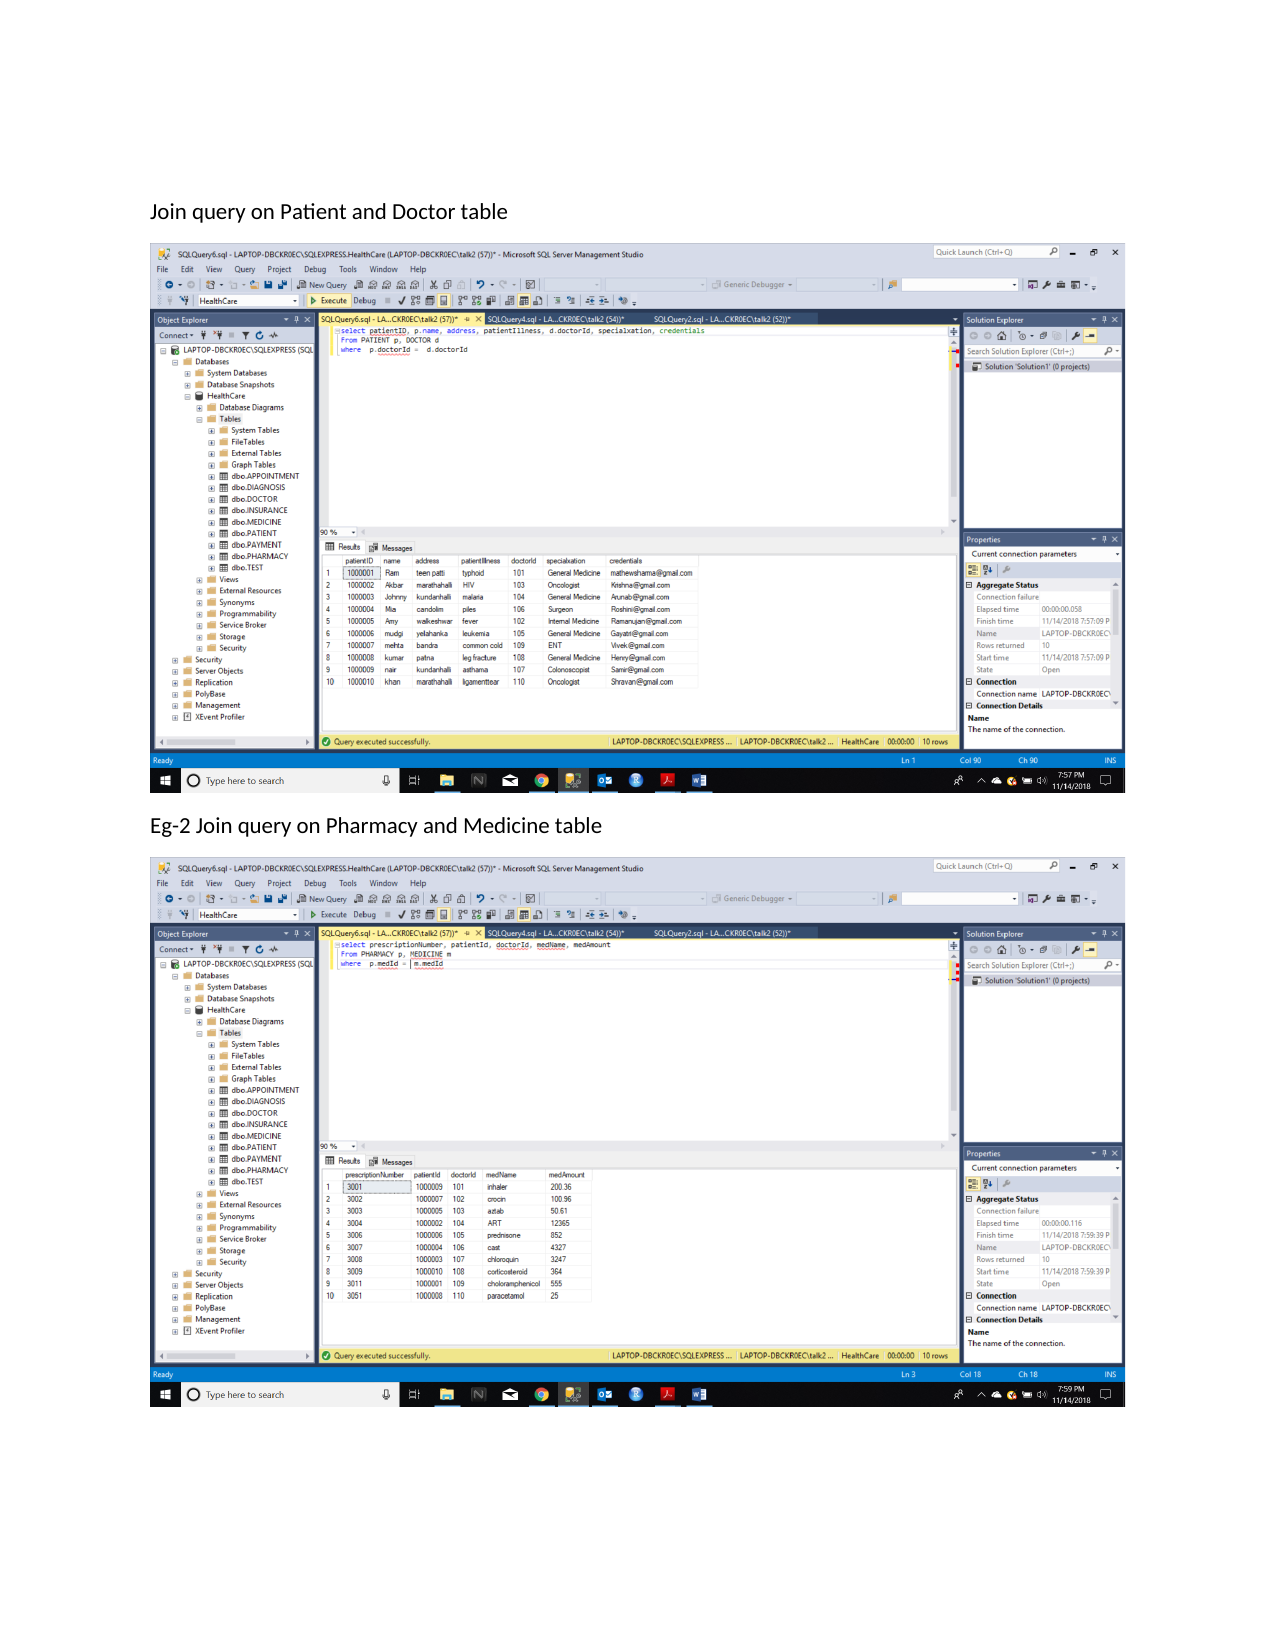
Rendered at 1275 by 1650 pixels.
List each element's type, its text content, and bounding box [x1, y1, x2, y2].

picture [150, 857, 1125, 1407]
text Eg-2 Join query on Pharmacy and Medicine table [150, 811, 1125, 839]
picture [150, 243, 1125, 793]
text Join query on Patient and Doctor table [150, 197, 1125, 225]
